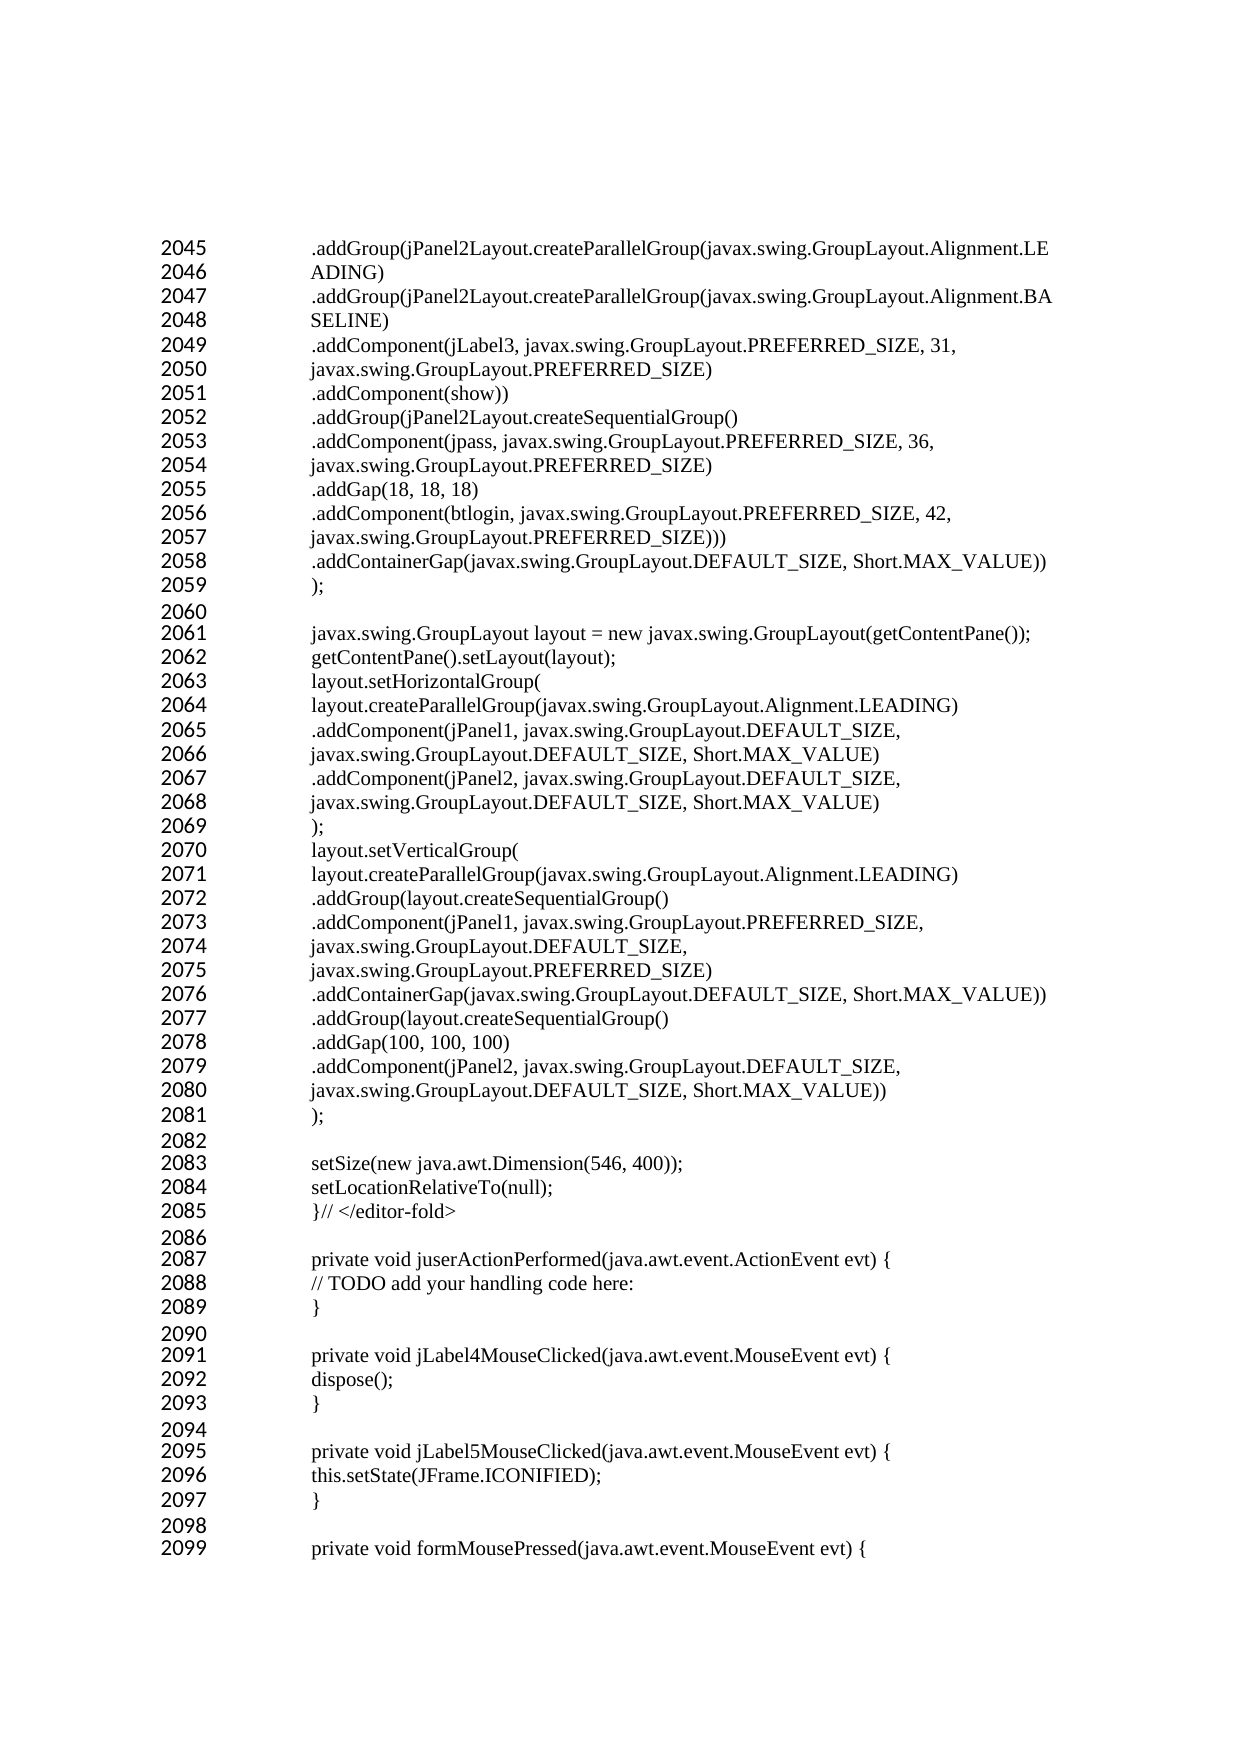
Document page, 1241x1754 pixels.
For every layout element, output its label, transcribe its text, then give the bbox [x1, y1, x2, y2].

text layout.createParallelGroup(javax.swing.GroupLayout.Alignment.LEADING) [310, 693, 1063, 717]
text getContentPane().setLayout(layout); [310, 645, 1063, 669]
text .addGroup(jPanel2Layout.createSequentialGroup() [310, 405, 1063, 429]
text private void jLabel4MouseClicked(java.awt.event.MouseEvent evt) { [310, 1343, 1063, 1367]
text .addContainerGap(javax.swing.GroupLayout.DEFAULT_SIZE, Short.MAX_VALUE)) [310, 549, 1063, 573]
text } [310, 1487, 1063, 1512]
text .addComponent(show)) [310, 381, 1063, 405]
text dispose(); [310, 1367, 1063, 1391]
text private void juserActionPerformed(java.awt.event.ActionEvent evt) { [310, 1247, 1063, 1271]
text .addGroup(jPanel2Layout.createParallelGroup(javax.swing.GroupLayout.Alignment.LEADING) [310, 236, 1063, 284]
text ); [310, 1102, 1063, 1127]
text .addComponent(jPanel2, javax.swing.GroupLayout.DEFAULT_SIZE, javax.swing.GroupLayout.DEFAULT_SIZE, Short.MAX_VALUE)) [310, 1054, 1063, 1102]
text // TODO add your handling code here: [310, 1271, 1063, 1295]
text setSize(new java.awt.Dimension(546, 400)); [310, 1151, 1063, 1175]
text layout.createParallelGroup(javax.swing.GroupLayout.Alignment.LEADING) [310, 862, 1063, 886]
text .addComponent(jpass, javax.swing.GroupLayout.PREFERRED_SIZE, 36, javax.swing.GroupLayout.PREFERRED_SIZE) [310, 429, 1063, 477]
text javax.swing.GroupLayout layout = new javax.swing.GroupLayout(getContentPane()); [310, 621, 1063, 645]
text .addComponent(jPanel1, javax.swing.GroupLayout.DEFAULT_SIZE, javax.swing.GroupLayout.DEFAULT_SIZE, Short.MAX_VALUE) [310, 717, 1063, 766]
text ); [310, 814, 1063, 838]
text .addGap(18, 18, 18) [310, 477, 1063, 501]
text .addGroup(jPanel2Layout.createParallelGroup(javax.swing.GroupLayout.Alignment.BASELINE) [310, 284, 1063, 332]
text .addGap(100, 100, 100) [310, 1030, 1063, 1054]
text private void formMousePressed(java.awt.event.MouseEvent evt) { [310, 1536, 1063, 1560]
text } [310, 1391, 1063, 1415]
text } [310, 1295, 1063, 1319]
text .addGroup(layout.createSequentialGroup() [310, 886, 1063, 910]
text .addGroup(layout.createSequentialGroup() [310, 1006, 1063, 1030]
text }// </editor-fold> [310, 1199, 1063, 1223]
text layout.setHorizontalGroup( [310, 669, 1063, 693]
text layout.setVerticalGroup( [310, 838, 1063, 862]
text .addComponent(jLabel3, javax.swing.GroupLayout.PREFERRED_SIZE, 31, javax.swing.GroupLayout.PREFERRED_SIZE) [310, 332, 1063, 381]
text ); [310, 573, 1063, 597]
text .addComponent(jPanel1, javax.swing.GroupLayout.PREFERRED_SIZE, javax.swing.GroupLayout.DEFAULT_SIZE, javax.swing.GroupLayout.PREFERRED_SIZE) [310, 910, 1063, 982]
text setLocationRelativeTo(null); [310, 1175, 1063, 1199]
text private void jLabel5MouseClicked(java.awt.event.MouseEvent evt) { [310, 1439, 1063, 1463]
text .addContainerGap(javax.swing.GroupLayout.DEFAULT_SIZE, Short.MAX_VALUE)) [310, 982, 1063, 1006]
text this.setState(JFrame.ICONIFIED); [310, 1463, 1063, 1487]
text .addComponent(jPanel2, javax.swing.GroupLayout.DEFAULT_SIZE, javax.swing.GroupLayout.DEFAULT_SIZE, Short.MAX_VALUE) [310, 766, 1063, 814]
text .addComponent(btlogin, javax.swing.GroupLayout.PREFERRED_SIZE, 42, javax.swing.GroupLayout.PREFERRED_SIZE))) [310, 501, 1063, 549]
